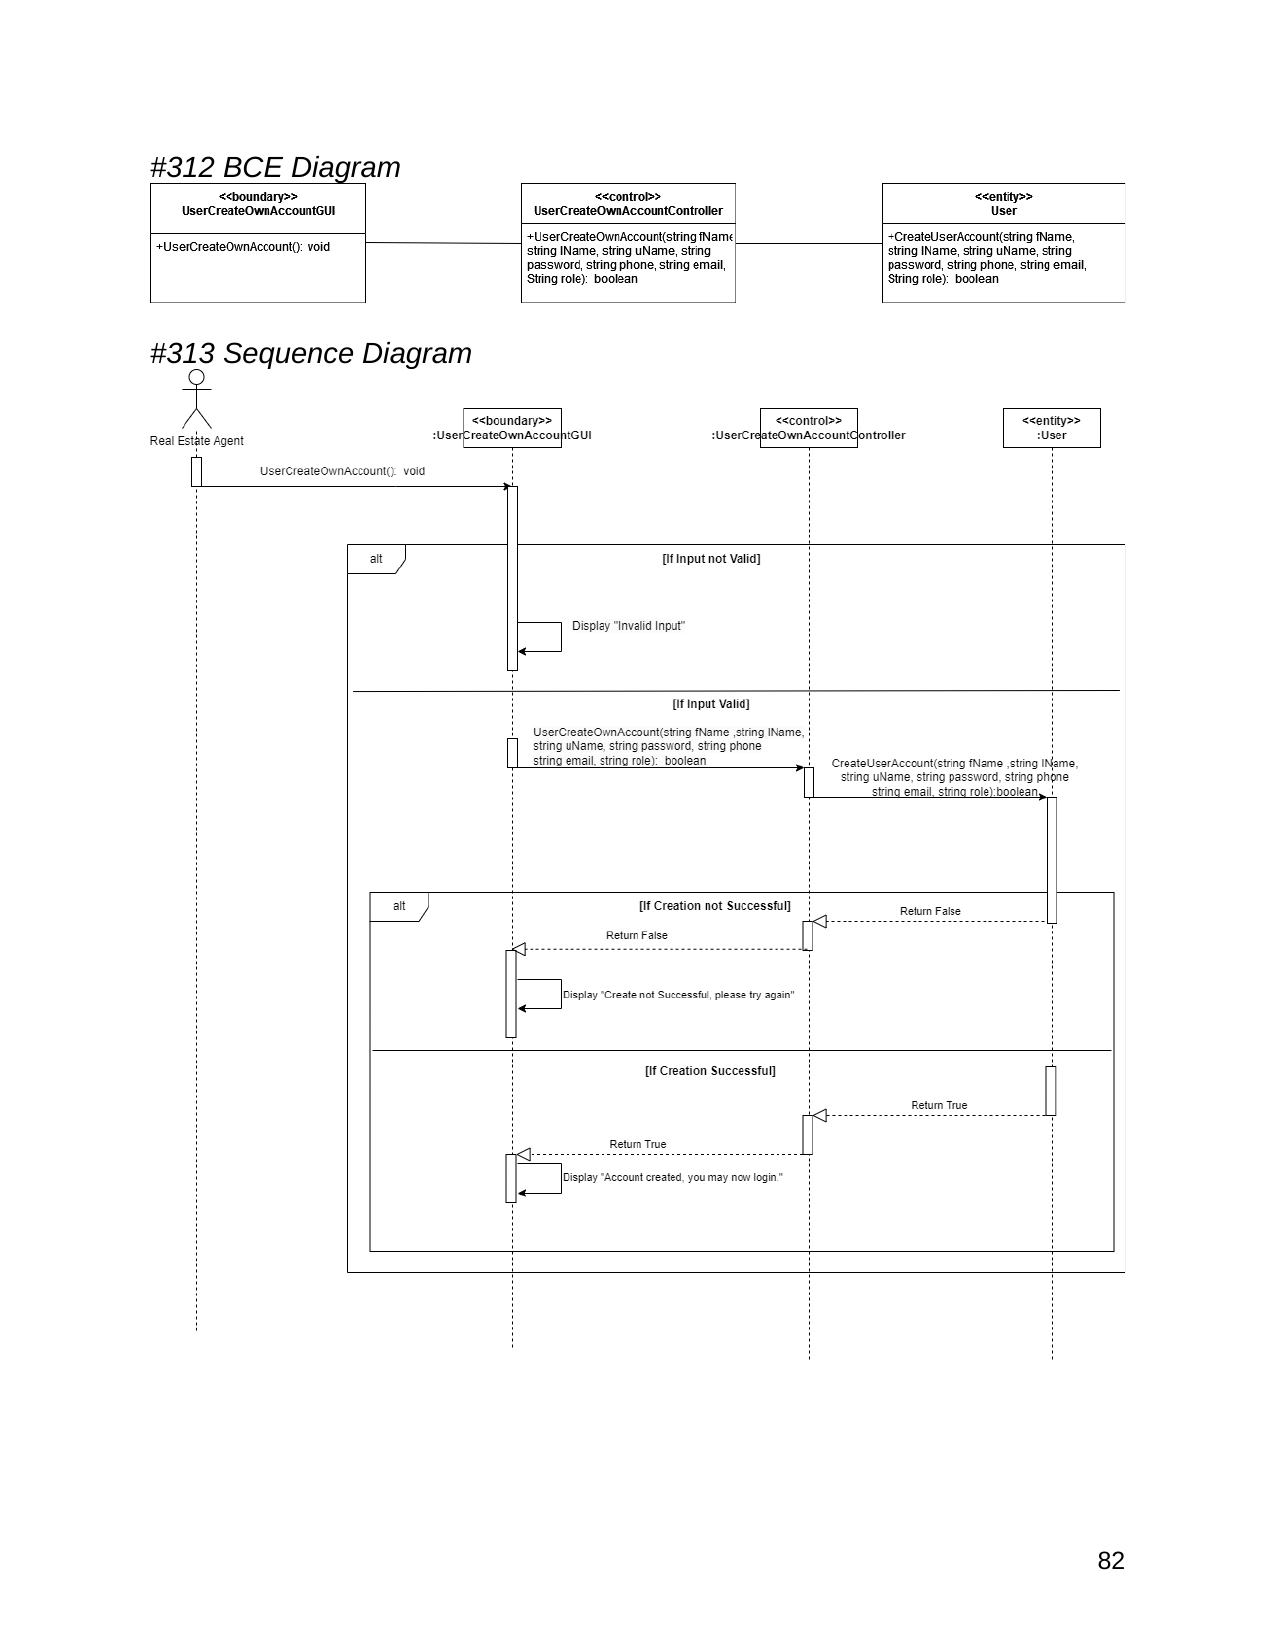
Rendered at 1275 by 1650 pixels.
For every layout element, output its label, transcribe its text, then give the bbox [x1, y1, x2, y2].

text #313 Sequence Diagram [150, 336, 1125, 369]
text #312 BCE Diagram [150, 150, 1125, 183]
picture [150, 369, 1125, 1361]
picture [150, 183, 1125, 303]
